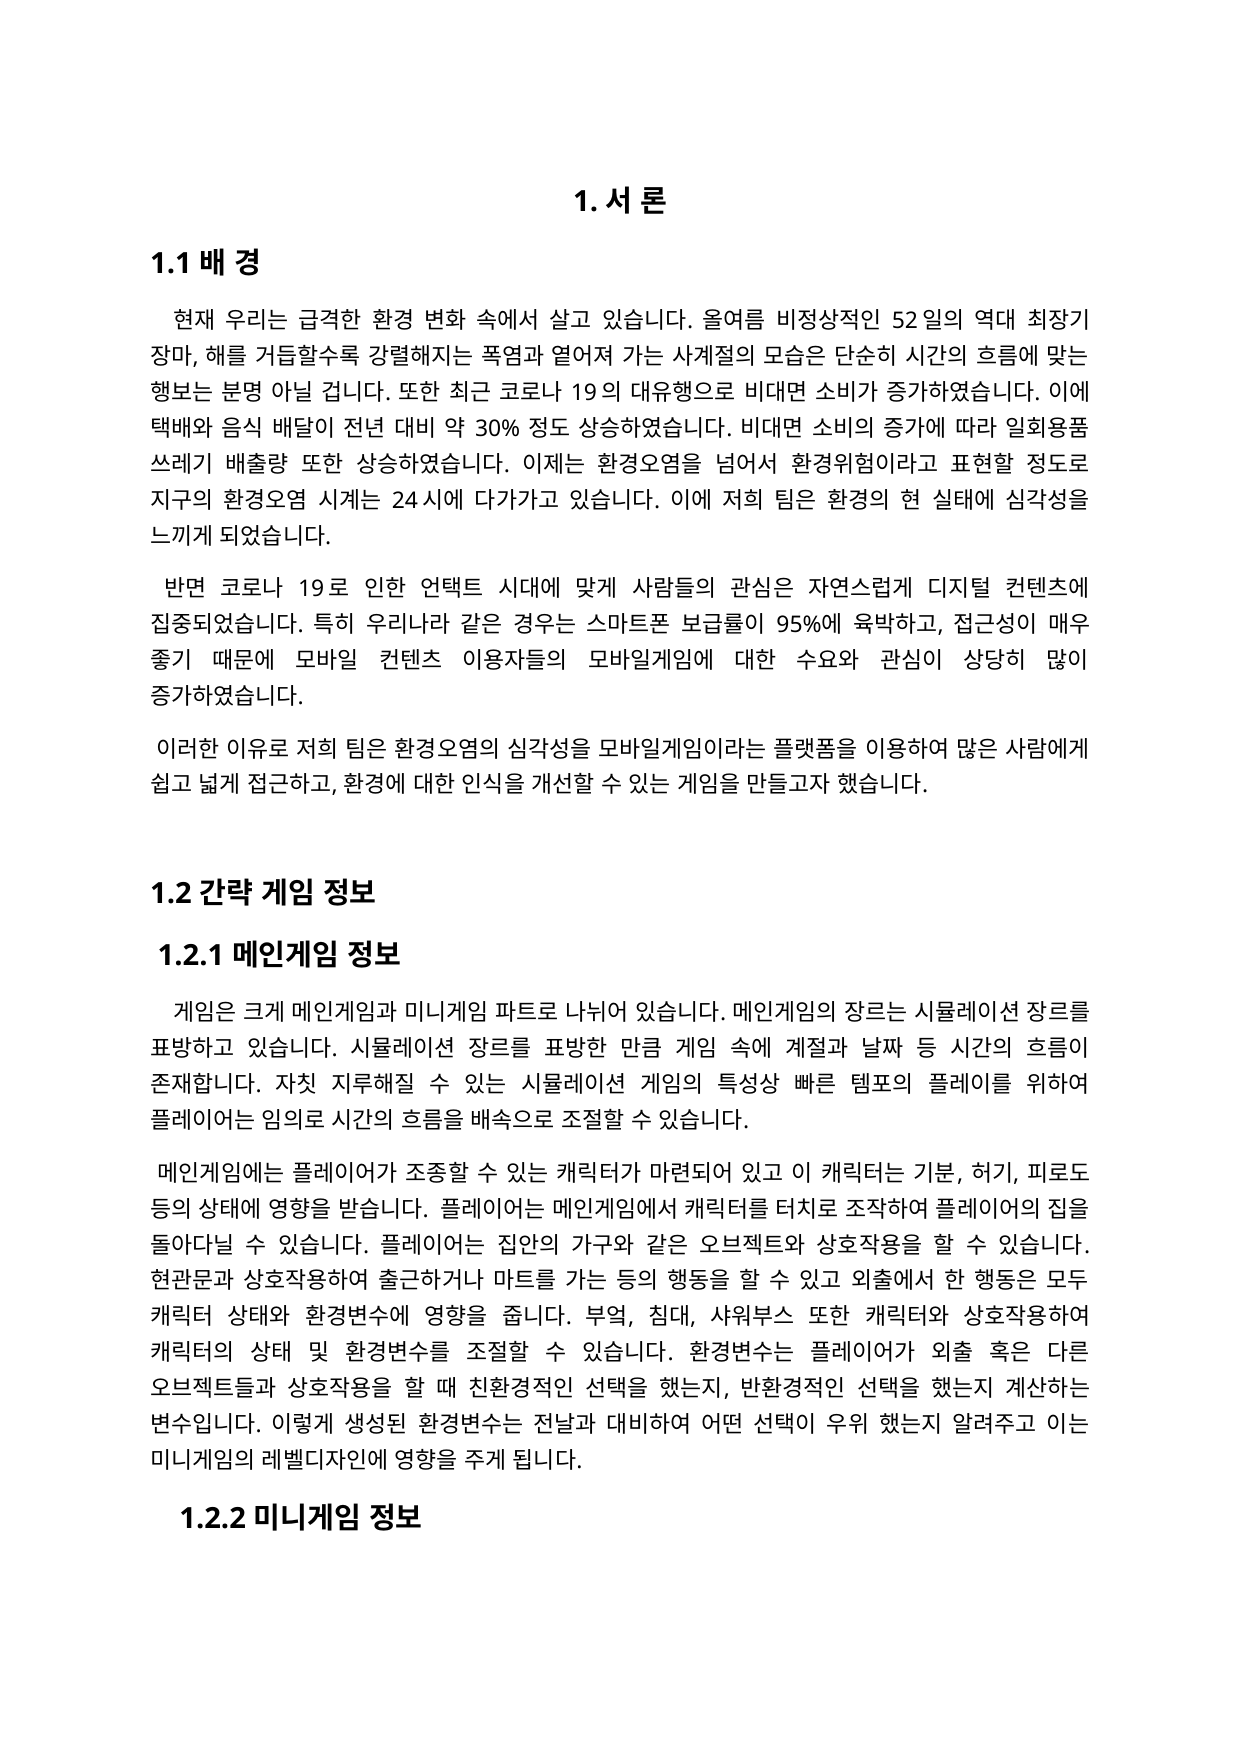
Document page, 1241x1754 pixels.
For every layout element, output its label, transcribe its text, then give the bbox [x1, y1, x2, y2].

text 반면 코로나 19로 인한 언택트 시대에 맞게 사람들의 관심은 자연스럽게 디지털 컨텐츠에 집중되었습니다. 특히 우리나라 같은 경우는 스마트폰 보급률이 95%에 육박하고, 접근성이 매우 좋기 때문에 모바일 컨텐츠 이용자들의 모바일게임에 대한 수요와 관심이 상당히 많이 증가하였습니다. [150, 570, 1090, 711]
text 1.2 간략 게임 정보 [150, 869, 1090, 912]
text 게임은 크게 메인게임과 미니게임 파트로 나뉘어 있습니다. 메인게임의 장르는 시뮬레이션 장르를 표방하고 있습니다. 시뮬레이션 장르를 표방한 만큼 게임 속에 계절과 날짜 등 시간의 흐름이 존재합니다. 자칫 지루해질 수 있는 시뮬레이션 게임의 특성상 빠른 템포의 플레이를 위하여 플레이어는 임의로 시간의 흐름을 배속으로 조절할 수 있습니다. [150, 994, 1090, 1135]
text 이러한 이유로 저희 팀은 환경오염의 심각성을 모바일게임이라는 플랫폼을 이용하여 많은 사람에게 쉽고 넓게 접근하고, 환경에 대한 인식을 개선할 수 있는 게임을 만들고자 했습니다. [150, 731, 1090, 800]
text 현재 우리는 급격한 환경 변화 속에서 살고 있습니다. 올여름 비정상적인 52일의 역대 최장기 장마, 해를 거듭할수록 강렬해지는 폭염과 옅어져 가는 사계절의 모습은 단순히 시간의 흐름에 맞는 행보는 분명 아닐 겁니다. 또한 최근 코로나 19의 대유행으로 비대면 소비가 증가하였습니다. 이에 택배와 음식 배달이 전년 대비 약 30% 정도 상승하였습니다. 비대면 소비의 증가에 따라 일회용품 쓰레기 배출량 또한 상승하였습니다. 이제는 환경오염을 넘어서 환경위험이라고 표현할 정도로 지구의 환경오염 시계는 24시에 다가가고 있습니다. 이에 저희 팀은 환경의 현 실태에 심각성을 느끼게 되었습니다. [150, 302, 1090, 551]
text 메인게임에는 플레이어가 조종할 수 있는 캐릭터가 마련되어 있고 이 캐릭터는 기분, 허기, 피로도 등의 상태에 영향을 받습니다. 플레이어는 메인게임에서 캐릭터를 터치로 조작하여 플레이어의 집을 돌아다닐 수 있습니다. 플레이어는 집안의 가구와 같은 오브젝트와 상호작용을 할 수 있습니다. 현관문과 상호작용하여 출근하거나 마트를 가는 등의 행동을 할 수 있고 외출에서 한 행동은 모두 캐릭터 상태와 환경변수에 영향을 줍니다. 부엌, 침대, 샤워부스 또한 캐릭터와 상호작용하여 캐릭터의 상태 및 환경변수를 조절할 수 있습니다. 환경변수는 플레이어가 외출 혹은 다른 오브젝트들과 상호작용을 할 때 친환경적인 선택을 했는지, 반환경적인 선택을 했는지 계산하는 변수입니다. 이렇게 생성된 환경변수는 전날과 대비하여 어떤 선택이 우위 했는지 알려주고 이는 미니게임의 레벨디자인에 영향을 주게 됩니다. [150, 1154, 1090, 1475]
text 1.2.1 메인게임 정보 [150, 932, 1090, 974]
text 1.2.2 미니게임 정보 [150, 1494, 1090, 1537]
text 1. 서 론 [150, 177, 1090, 219]
text 1.1 배 경 [150, 239, 1090, 282]
